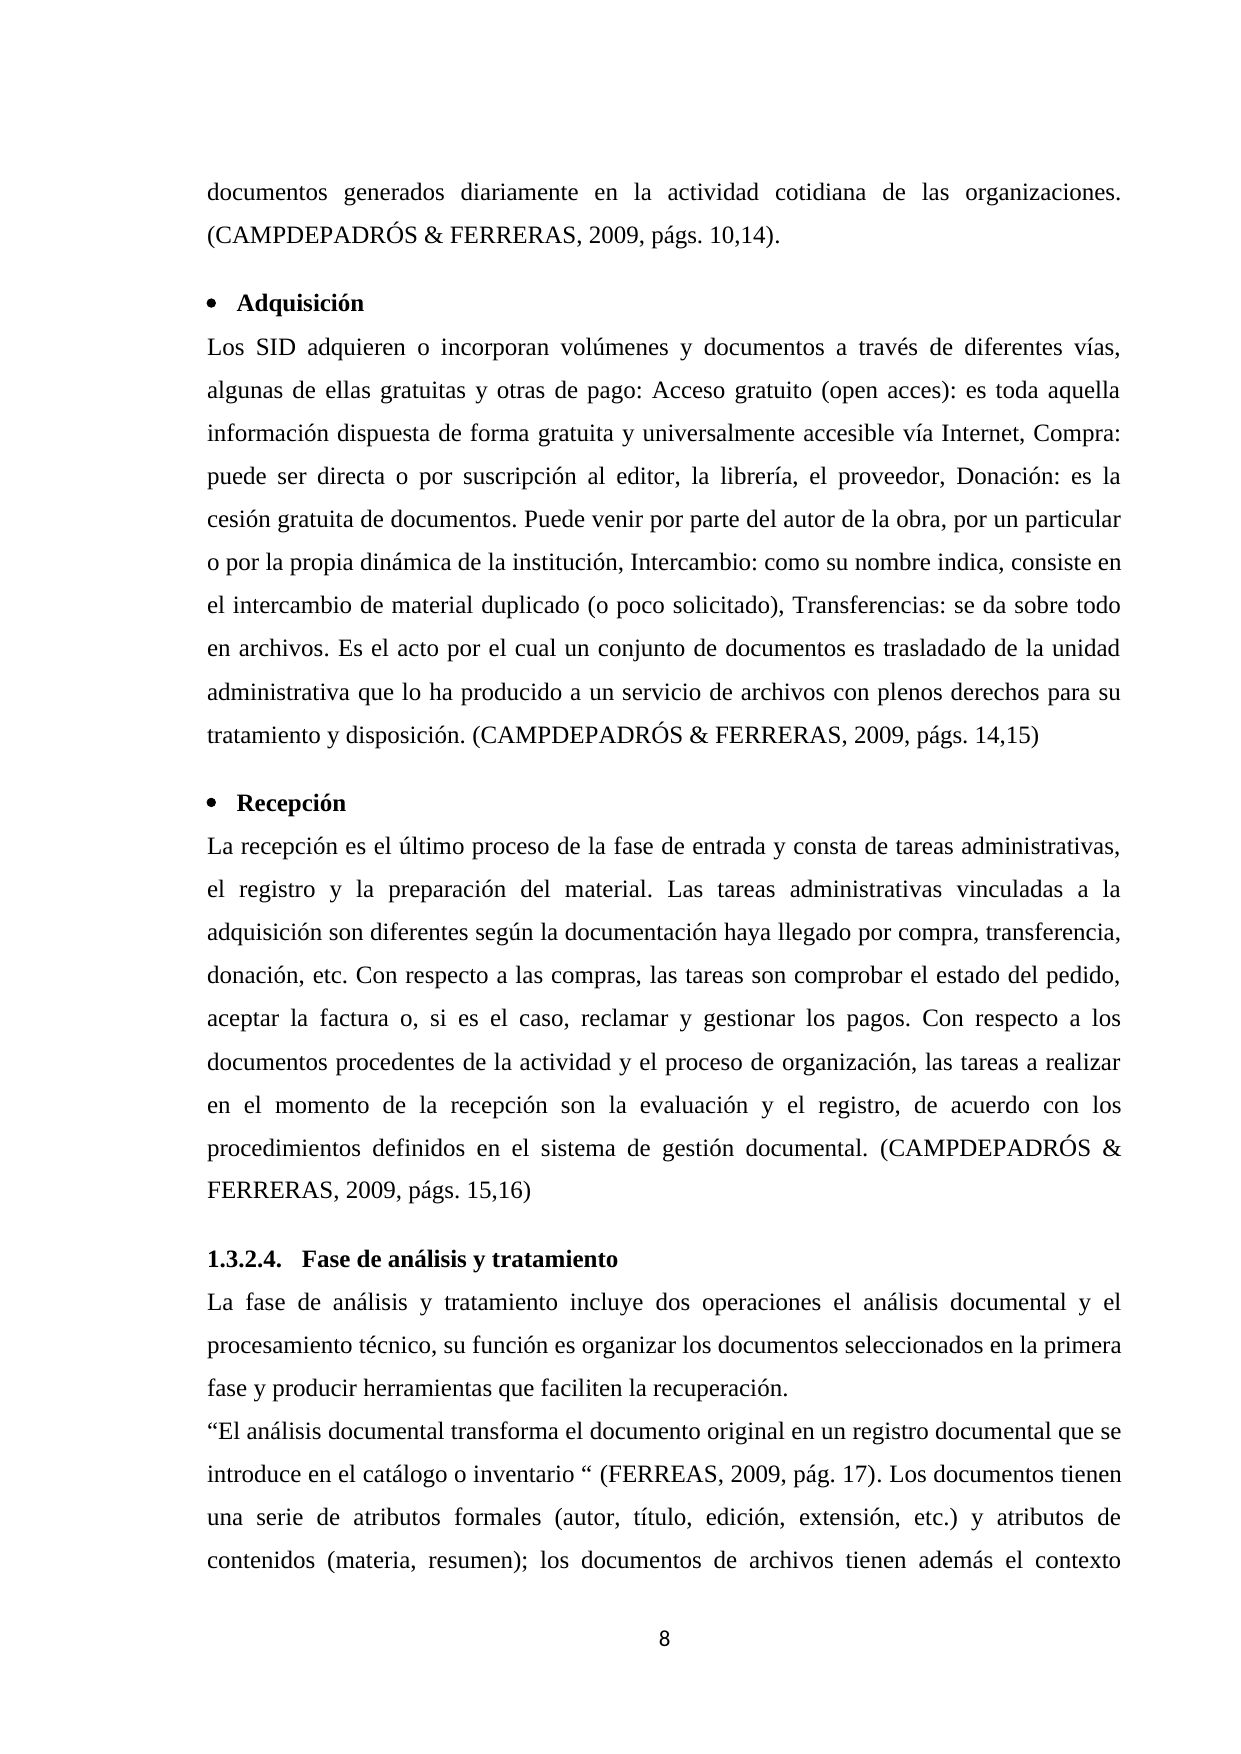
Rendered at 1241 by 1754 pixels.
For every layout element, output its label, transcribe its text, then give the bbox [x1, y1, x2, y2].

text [207, 1416, 1122, 1574]
list Recepción [207, 788, 1122, 817]
text La recepción es el último proceso de la fase de entrada y consta de tareas administrativas, el registro y la preparación del material. Las tareas administrativas vinculadas a la adquisición son diferentes según la documentación haya llegado por compra, transferencia, donación, etc. Con respecto a las compras, las tareas son comprobar el estado del pedido, aceptar la factura o, si es el caso, reclamar y gestionar los pagos. Con respecto a los documentos procedentes de la actividad y el proceso de organización, las tareas a realizar en el momento de la recepción son la evaluación y el registro, de acuerdo con los procedimientos definidos en el sistema de gestión documental. [207, 831, 1122, 1204]
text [207, 177, 1122, 249]
text Los SID adquieren o incorporan volúmenes y documentos a través de diferentes vías, algunas de ellas gratuitas y otras de pago: Acceso gratuito (open acces): es toda aquella información dispuesta de forma gratuita y universalmente accesible vía Internet, Compra: puede ser directa o por suscripción al editor, la librería, el proveedor, Donación: es la cesión gratuita de documentos. Puede venir por parte del autor de la obra, por un particular o por la propia dinámica de la institución, Intercambio: como su nombre indica, consiste en el intercambio de material duplicado (o poco solicitado), Transferencias: se da sobre todo en archivos. Es el acto por el cual un conjunto de documentos es trasladado de la unidad administrativa que lo ha producido a un servicio de archivos con plenos derechos para su tratamiento y disposición. [207, 332, 1122, 748]
list Fase de análisis y tratamiento [207, 1244, 1122, 1272]
list Adquisición [207, 288, 1122, 317]
text La fase de análisis y tratamiento incluye dos operaciones el análisis documental y el procesamiento técnico, su función es organizar los documentos seleccionados en la primera fase y producir herramientas que faciliten la recuperación. [207, 1287, 1122, 1402]
